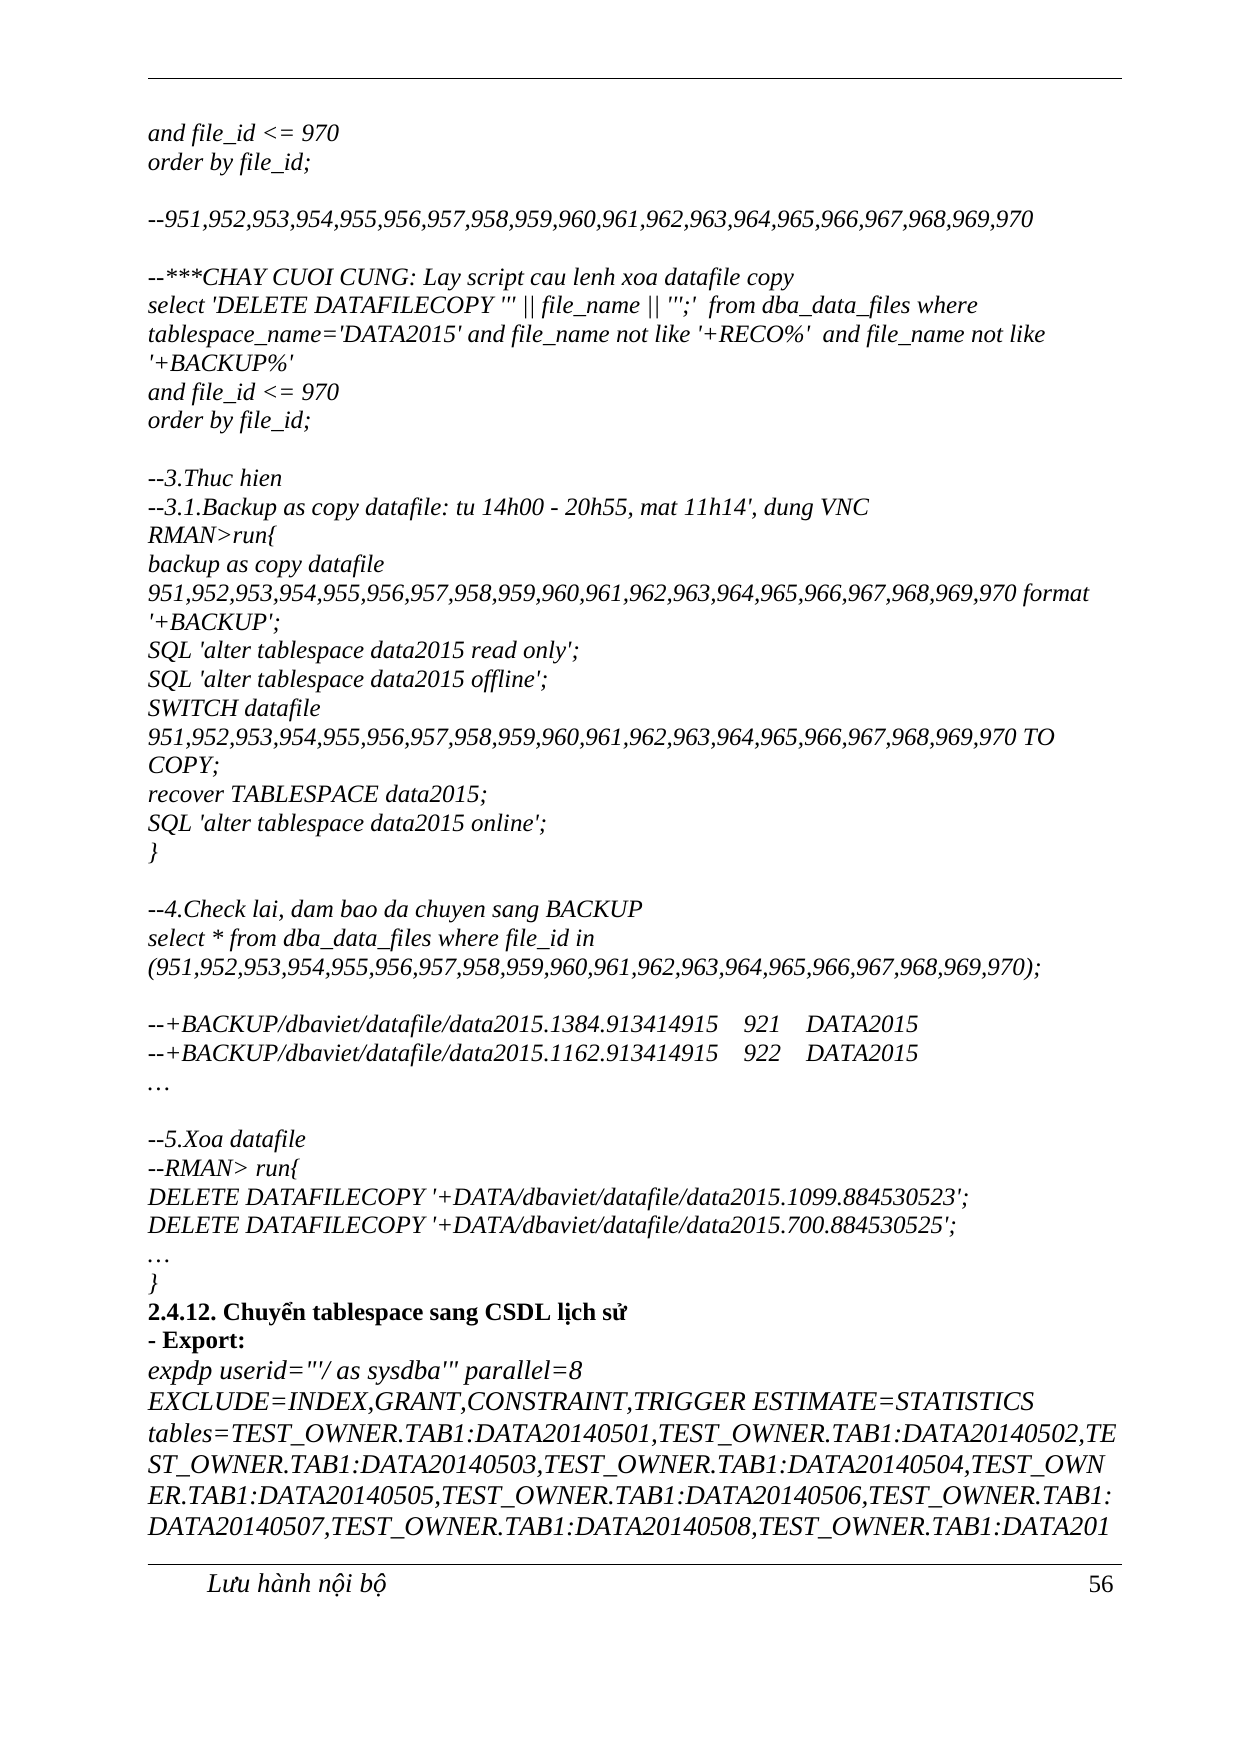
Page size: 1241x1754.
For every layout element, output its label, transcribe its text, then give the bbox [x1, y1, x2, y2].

text DELETE DATAFILECOPY '+DATA/dbaviet/datafile/data2015.700.884530525'; [148, 1211, 1122, 1239]
text recover TABLESPACE data2015; [148, 779, 1122, 808]
text select 'DELETE DATAFILECOPY ''' || file_name || ''';' from dba_data_files where tablespace_name='DATA2015' and file_name not like '+RECO%' and file_name not like '+BACKUP%' [148, 291, 1122, 377]
text and file_id <= 970 [148, 377, 1122, 406]
text - Export: [148, 1326, 1122, 1354]
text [148, 1354, 1122, 1541]
text … [148, 1239, 1122, 1268]
text --951,952,953,954,955,956,957,958,959,960,961,962,963,964,965,966,967,968,969,970 [148, 204, 1122, 233]
text order by file_id; [148, 406, 1122, 434]
text order by file_id; [148, 147, 1122, 176]
text SWITCH datafile 951,952,953,954,955,956,957,958,959,960,961,962,963,964,965,966,967,968,969,970 TO COPY; [148, 693, 1122, 779]
text 2.4.12. Chuyển tablespace sang CSDL lịch sử [148, 1297, 1122, 1326]
text --4.Check lai, dam bao da chuyen sang BACKUP [148, 894, 1122, 923]
text backup as copy datafile 951,952,953,954,955,956,957,958,959,960,961,962,963,964,965,966,967,968,969,970 format '+BACKUP'; [148, 549, 1122, 636]
text DELETE DATAFILECOPY '+DATA/dbaviet/datafile/data2015.1099.884530523'; [148, 1182, 1122, 1211]
text } [148, 1268, 1122, 1297]
text --3.Thuc hien [148, 463, 1122, 492]
text --+BACKUP/dbaviet/datafile/data2015.1384.913414915 921 DATA2015 [148, 1009, 1122, 1038]
text … [148, 1067, 1122, 1096]
text } [148, 837, 1122, 866]
text --5.Xoa datafile [148, 1124, 1122, 1153]
text select * from dba_data_files where file_id in (951,952,953,954,955,956,957,958,959,960,961,962,963,964,965,966,967,968,969,970); [148, 923, 1122, 981]
text --RMAN> run{ [148, 1153, 1122, 1182]
text --3.1.Backup as copy datafile: tu 14h00 - 20h55, mat 11h14', dung VNC [148, 492, 1122, 521]
text and file_id <= 970 [148, 118, 1122, 147]
text --***CHAY CUOI CUNG: Lay script cau lenh xoa datafile copy [148, 262, 1122, 291]
text --+BACKUP/dbaviet/datafile/data2015.1162.913414915 922 DATA2015 [148, 1038, 1122, 1067]
text SQL 'alter tablespace data2015 online'; [148, 808, 1122, 837]
text SQL 'alter tablespace data2015 offline'; [148, 664, 1122, 693]
text SQL 'alter tablespace data2015 read only'; [148, 636, 1122, 664]
text RMAN>run{ [148, 521, 1122, 549]
